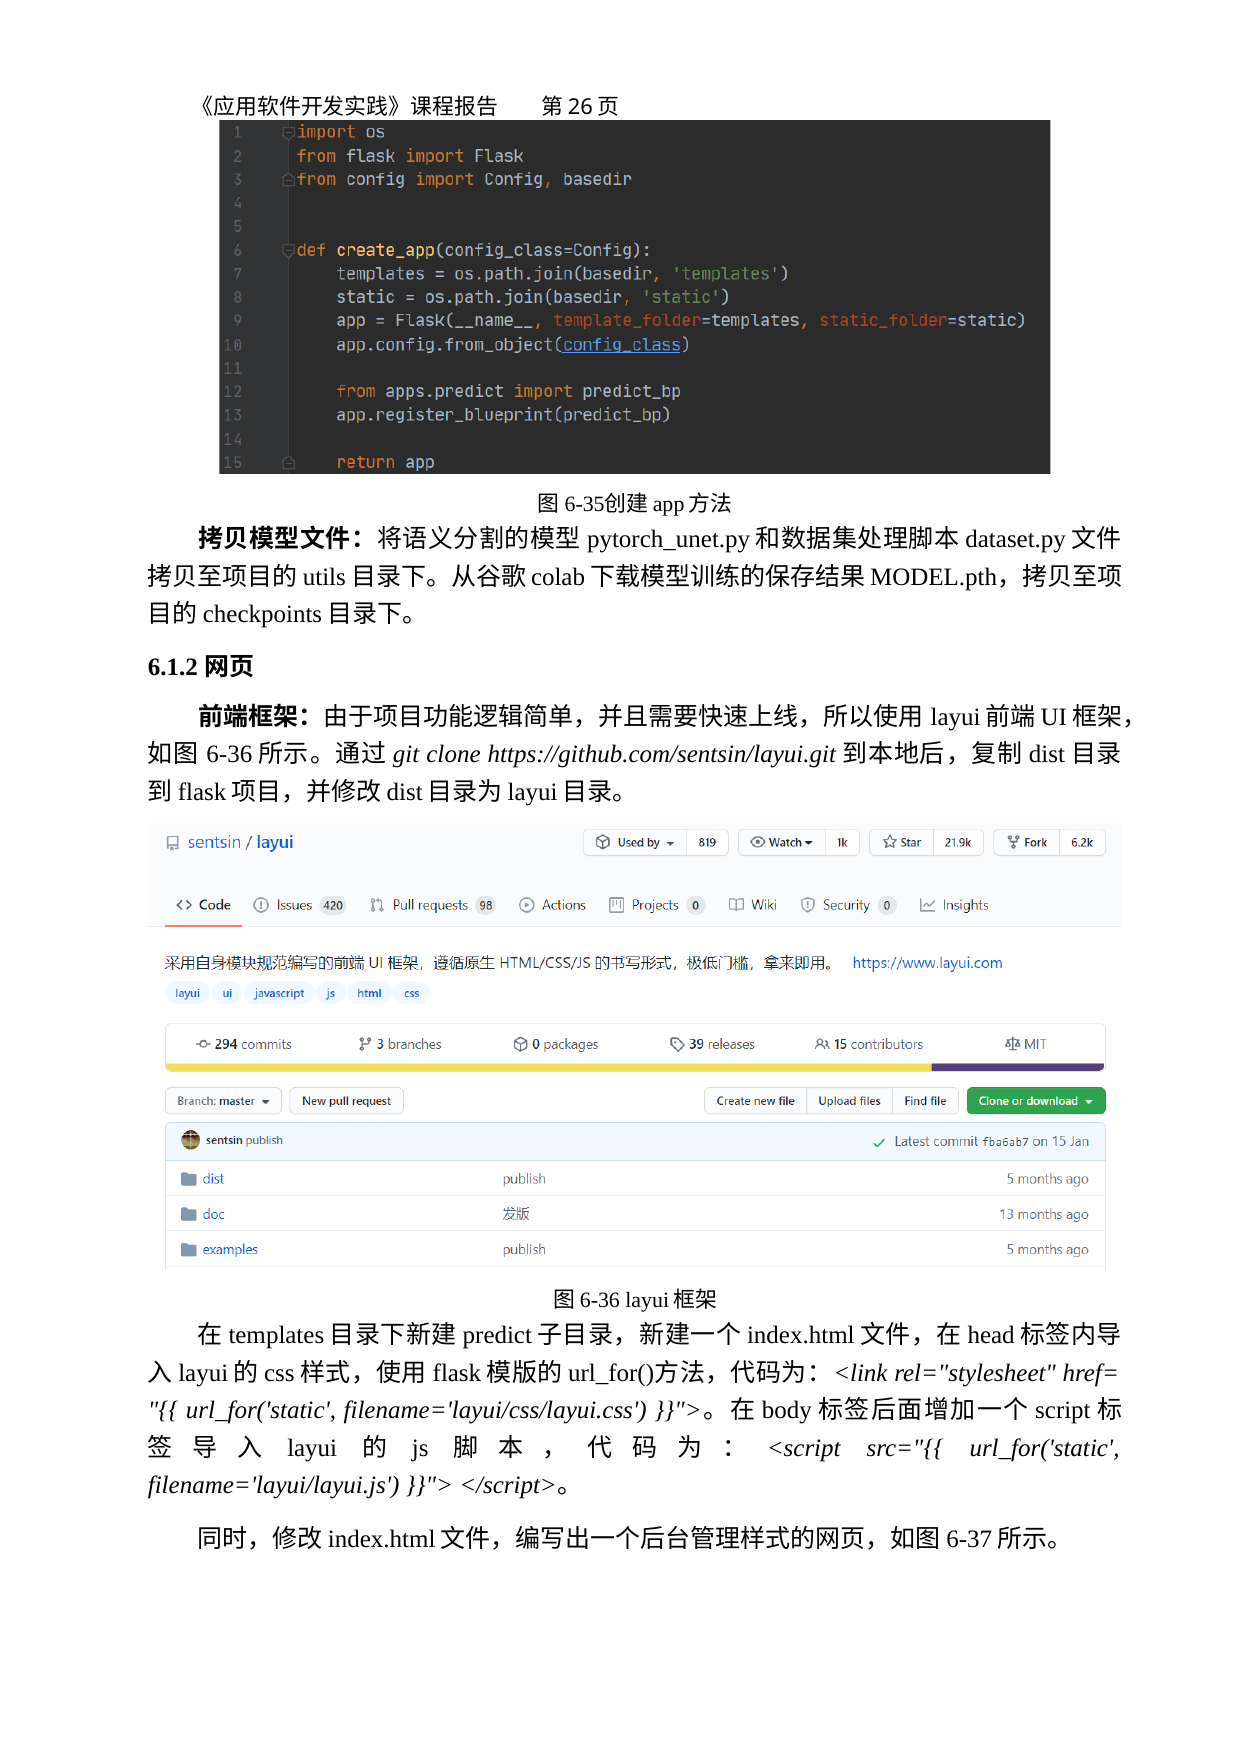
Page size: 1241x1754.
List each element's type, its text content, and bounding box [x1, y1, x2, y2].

text 拷贝模型文件：将语义分割的模型pytorch_unet.py和数据集处理脚本dataset.py文件拷贝至项目的utils目录下。从谷歌colab下载模型训练的保存结果MODEL.pth，拷贝至项目的checkpoints目录下。 [148, 518, 1122, 630]
subtitle 网页 [148, 646, 1122, 683]
picture [147, 823, 1123, 1270]
picture [219, 120, 1051, 474]
text 在templates目录下新建predict子目录，新建一个index.html文件，在head标签内导入layui的css样式，使用flask模版的url_for()方法，代码为：<link rel="stylesheet" href= "{{ url_for('static', filename='layui/css/layui.css') }}">。在body标签后面增加一个script标签导入layui的js脚本，代码为：<script src="{{ url_for('static', filename='layui/layui.js') }}"> </script>。 [148, 1314, 1122, 1501]
